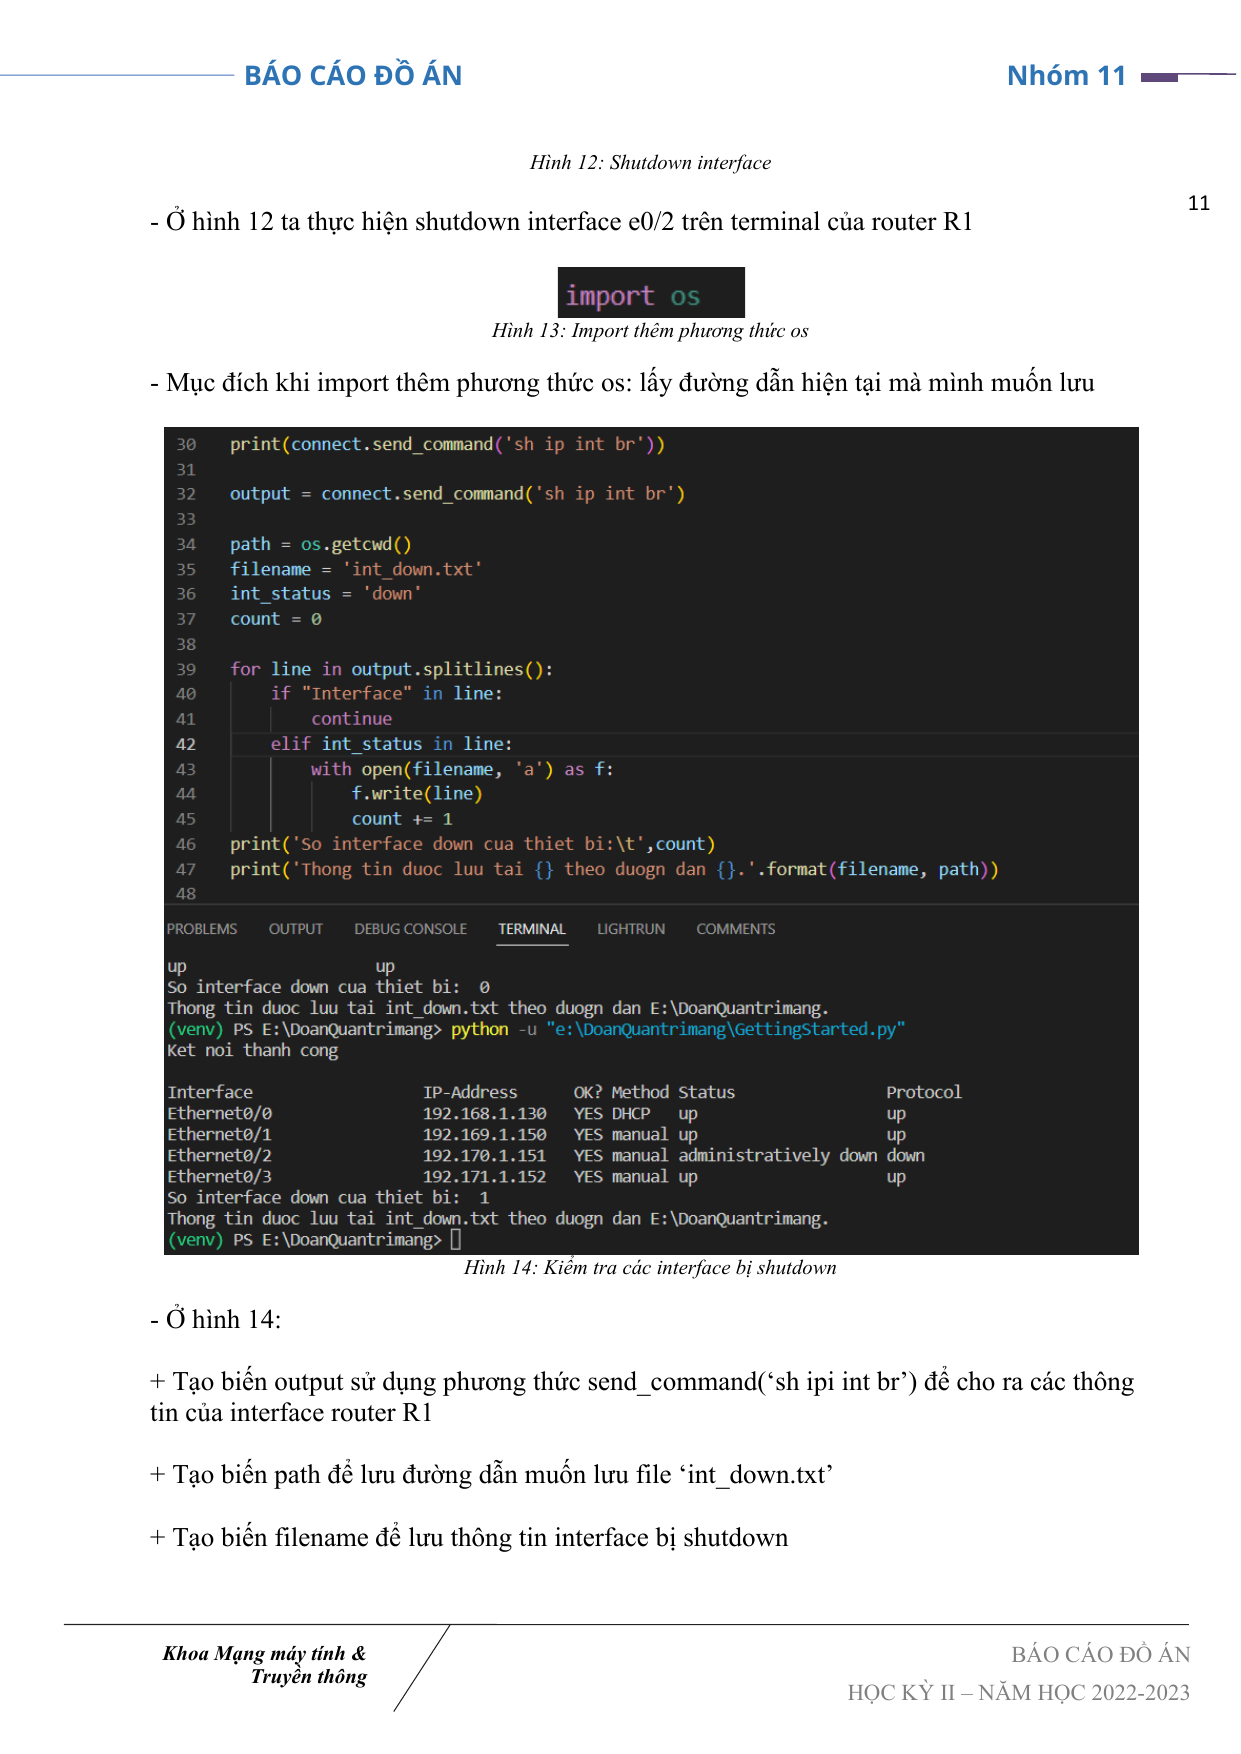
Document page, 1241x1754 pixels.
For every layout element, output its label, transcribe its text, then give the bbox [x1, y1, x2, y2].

text - Mục đích khi import thêm phương thức os: lấy đường dẫn hiện tại mà mình muốn lưu [150, 366, 1153, 397]
picture [164, 427, 1139, 1255]
text - Ở hình 12 ta thực hiện shutdown interface e0/2 trên terminal của router R1 [150, 205, 1153, 236]
text + Tạo biến output sử dụng phương thức send_command(‘sh ipi int br’) để cho ra các thông tin của interface router R1 [150, 1365, 1153, 1427]
text + Tạo biến path để lưu đường dẫn muốn lưu file ‘int_down.txt’ [150, 1459, 1153, 1490]
text - Ở hình 14: [150, 1303, 1153, 1334]
picture [557, 267, 746, 318]
text + Tạo biến filename để lưu thông tin interface bị shutdown [150, 1521, 1153, 1552]
text Hình 14: Kiểm tra các interface bị shutdown [150, 1255, 1153, 1279]
text Hình 13: Import thêm phương thức os [150, 317, 1153, 342]
text Hình 12: Shutdown interface [150, 150, 1153, 174]
